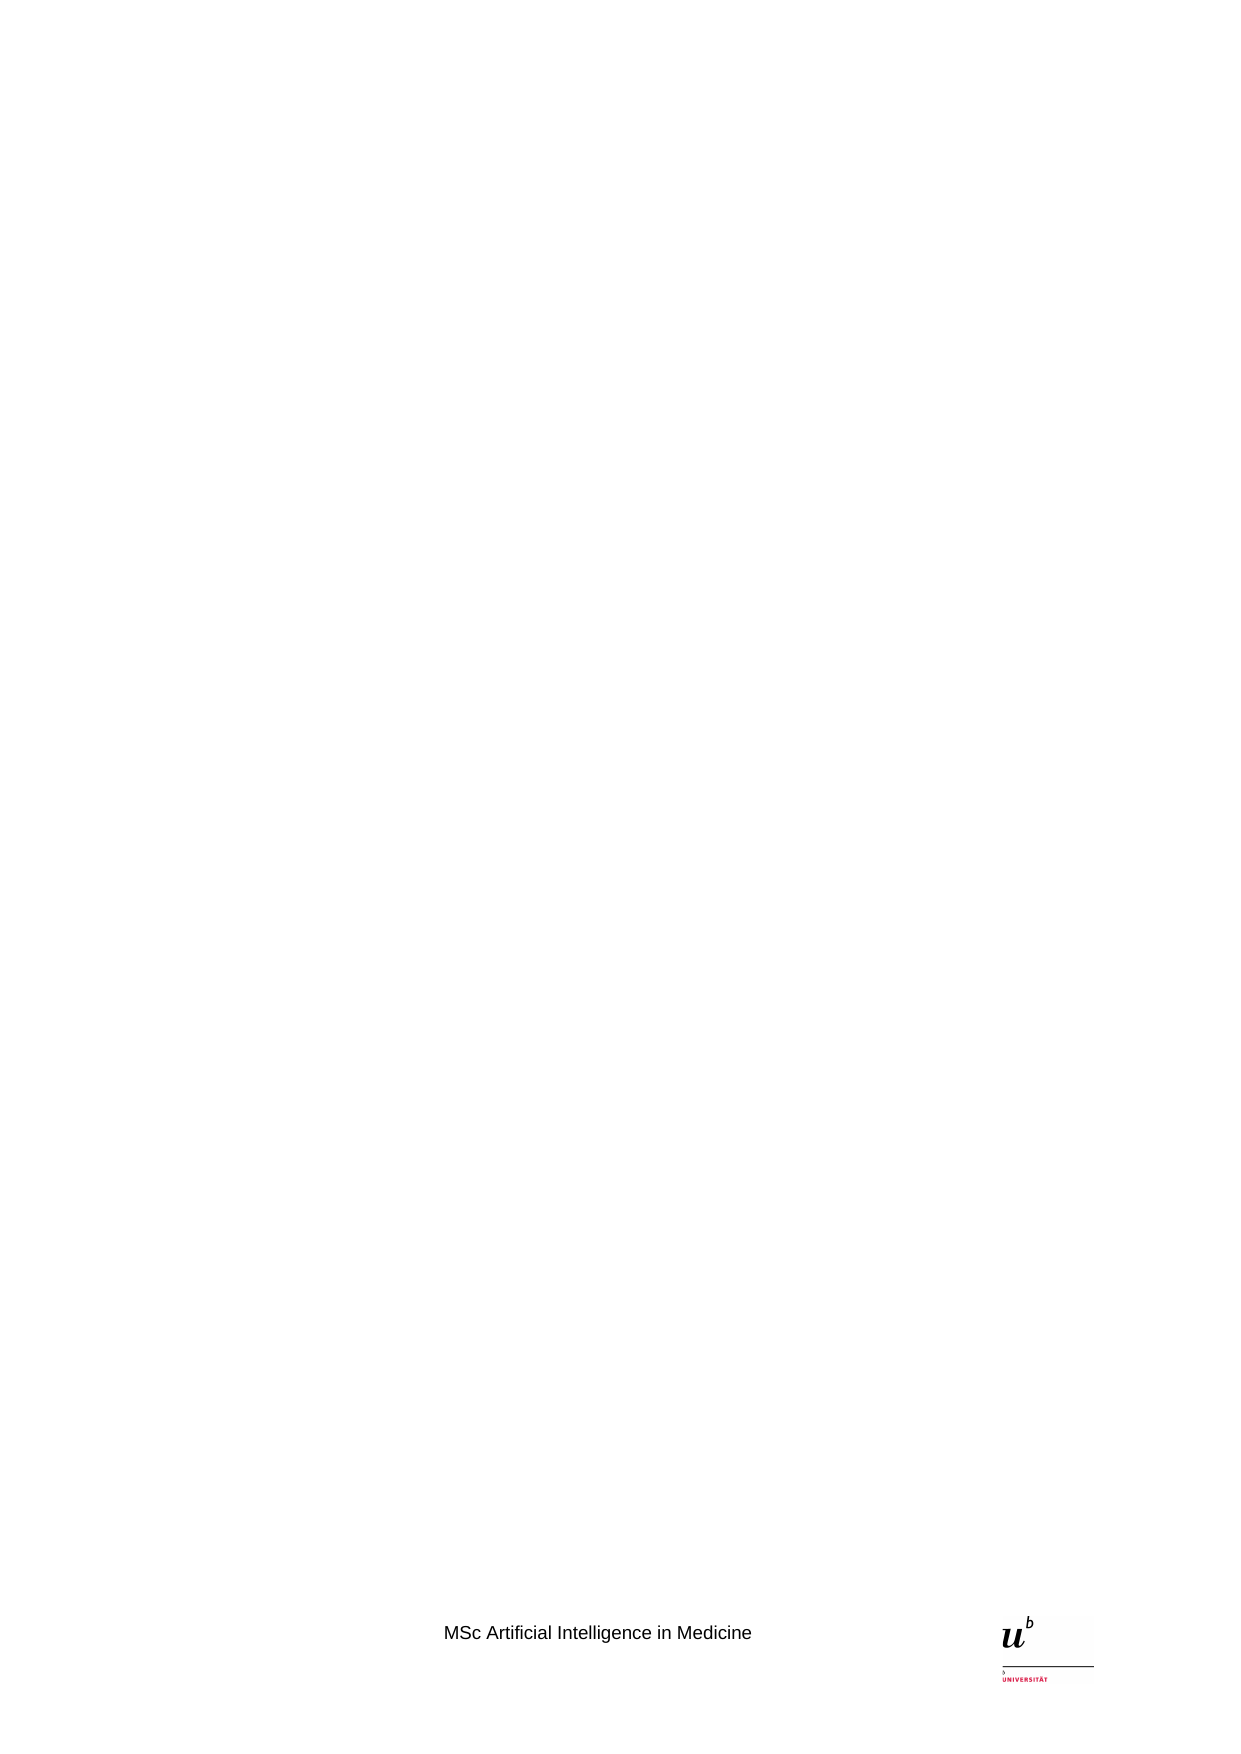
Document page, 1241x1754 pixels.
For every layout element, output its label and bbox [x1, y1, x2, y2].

picture [1002, 1616, 1094, 1684]
